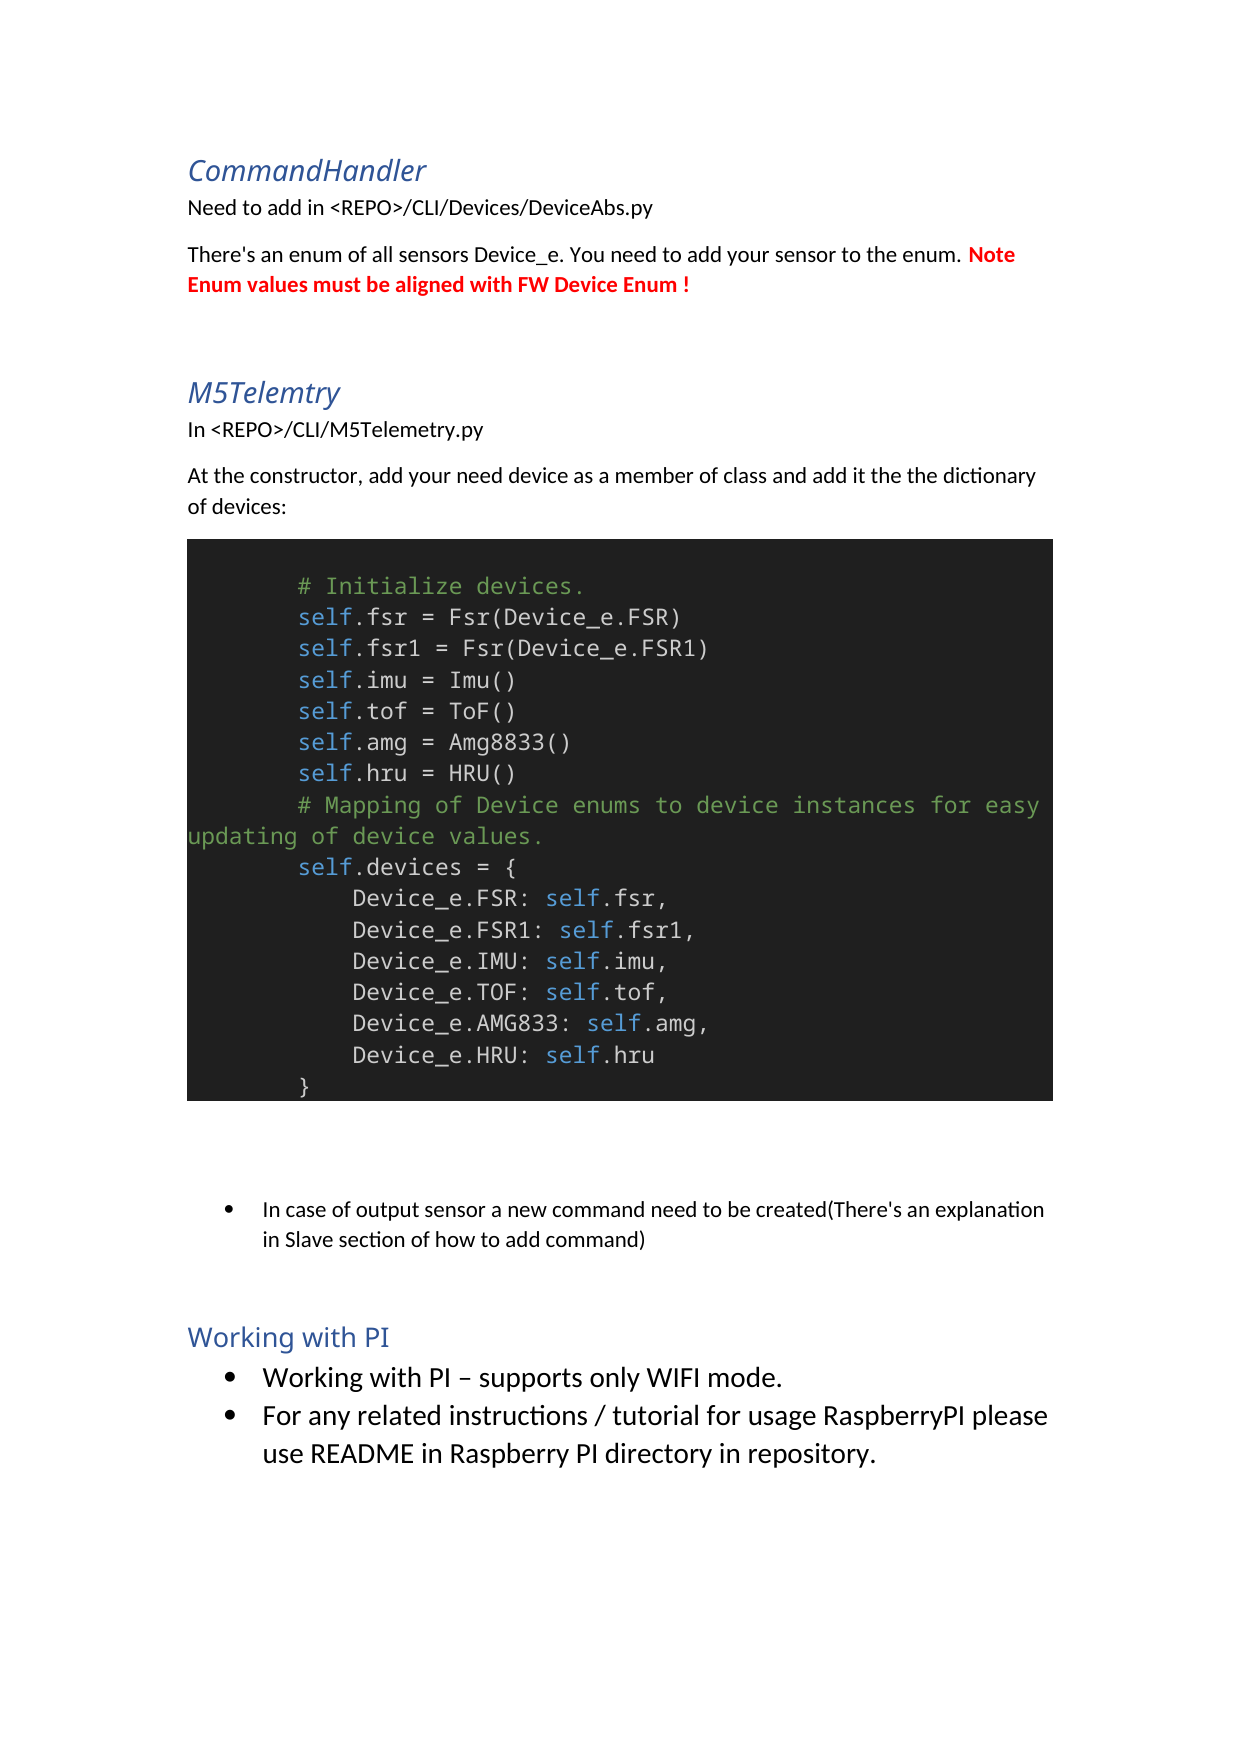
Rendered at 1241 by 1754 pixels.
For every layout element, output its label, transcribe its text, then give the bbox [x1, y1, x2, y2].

text self.imu = Imu() [187, 664, 1053, 695]
text Device_e.HRU: self.hru [187, 1039, 1053, 1070]
text # Initialize devices. [187, 570, 1053, 601]
subtitle M5Telemtry [187, 372, 1053, 412]
list In case of output sensor a new command need to be created(There's an explanation in Slave section of how to add command) [225, 1195, 1053, 1253]
text self.hru = HRU() [187, 757, 1053, 789]
text self.fsr1 = Fsr(Device_e.FSR1) [187, 632, 1053, 664]
text In <REPO>/CLI/M5Telemetry.py [187, 415, 1053, 443]
text # Mapping of Device enums to device instances for easy updating of device values. [187, 789, 1053, 851]
text Device_e.AMG833: self.amg, [187, 1007, 1053, 1039]
text Device_e.FSR: self.fsr, [187, 882, 1053, 914]
text At the constructor, add your need device as a member of class and add it the the dictionary of devices: [187, 462, 1053, 520]
text self.fsr = Fsr(Device_e.FSR) [187, 601, 1053, 632]
text Device_e.TOF: self.tof, [187, 976, 1053, 1007]
text Device_e.FSR1: self.fsr1, [187, 914, 1053, 945]
list For any related instructions / tutorial for usage RaspberryPI please use README in Raspberry PI directory in repository. [225, 1397, 1053, 1471]
text self.amg = Amg8833() [187, 726, 1053, 757]
text self.tof = ToF() [187, 695, 1053, 726]
text } [187, 1070, 1053, 1101]
text There's an enum of all sensors Device_e. You need to add your sensor to the enum. Note Enum values must be aligned with FW Device Enum ! [187, 240, 1053, 298]
subtitle CommandHandler [187, 150, 1053, 190]
text Device_e.IMU: self.imu, [187, 945, 1053, 976]
text self.devices = { [187, 851, 1053, 882]
subtitle Working with PI [187, 1319, 1053, 1356]
text Need to add in <REPO>/CLI/Devices/DeviceAbs.py [187, 193, 1053, 221]
list Working with PI – supports only WIFI mode. [225, 1359, 1053, 1394]
